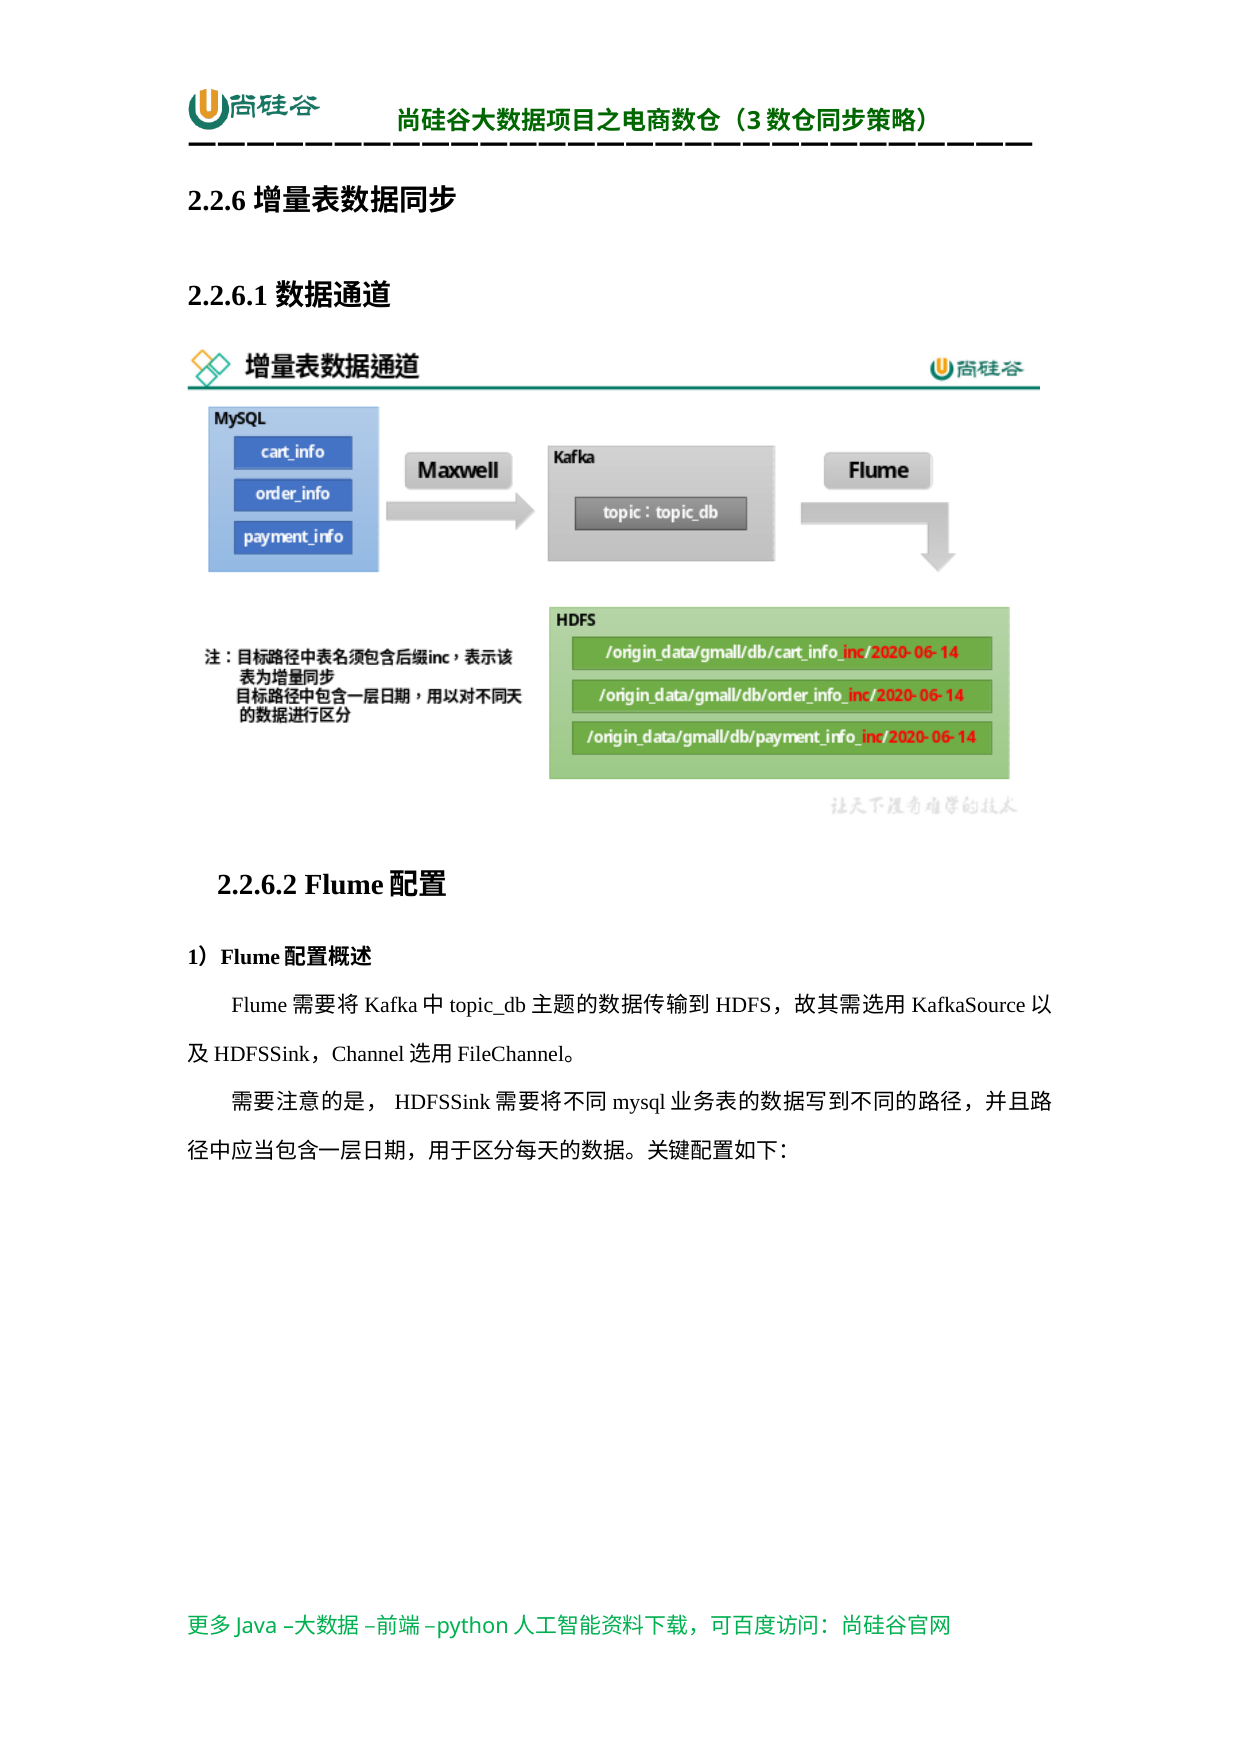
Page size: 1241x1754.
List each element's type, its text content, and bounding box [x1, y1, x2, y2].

text 需要注意的是， HDFSSink需要将不同mysql业务表的数据写到不同的路径，并且路径中应当包含一层日期，用于区分每天的数据。关键配置如下： [187, 1084, 1053, 1165]
text Flume需要将Kafka中topic_db主题的数据传输到HDFS，故其需选用KafkaSource以及HDFSSink，Channel选用FileChannel。 [187, 987, 1053, 1068]
picture [187, 88, 320, 130]
text 2.2.6.2 Flume配置 [187, 849, 1053, 914]
subtitle 2.2.6 增量表数据同步 [187, 165, 1053, 230]
text 2.2.6.1 数据通道 [187, 260, 1053, 325]
text 1）Flume配置概述 [187, 938, 1053, 971]
